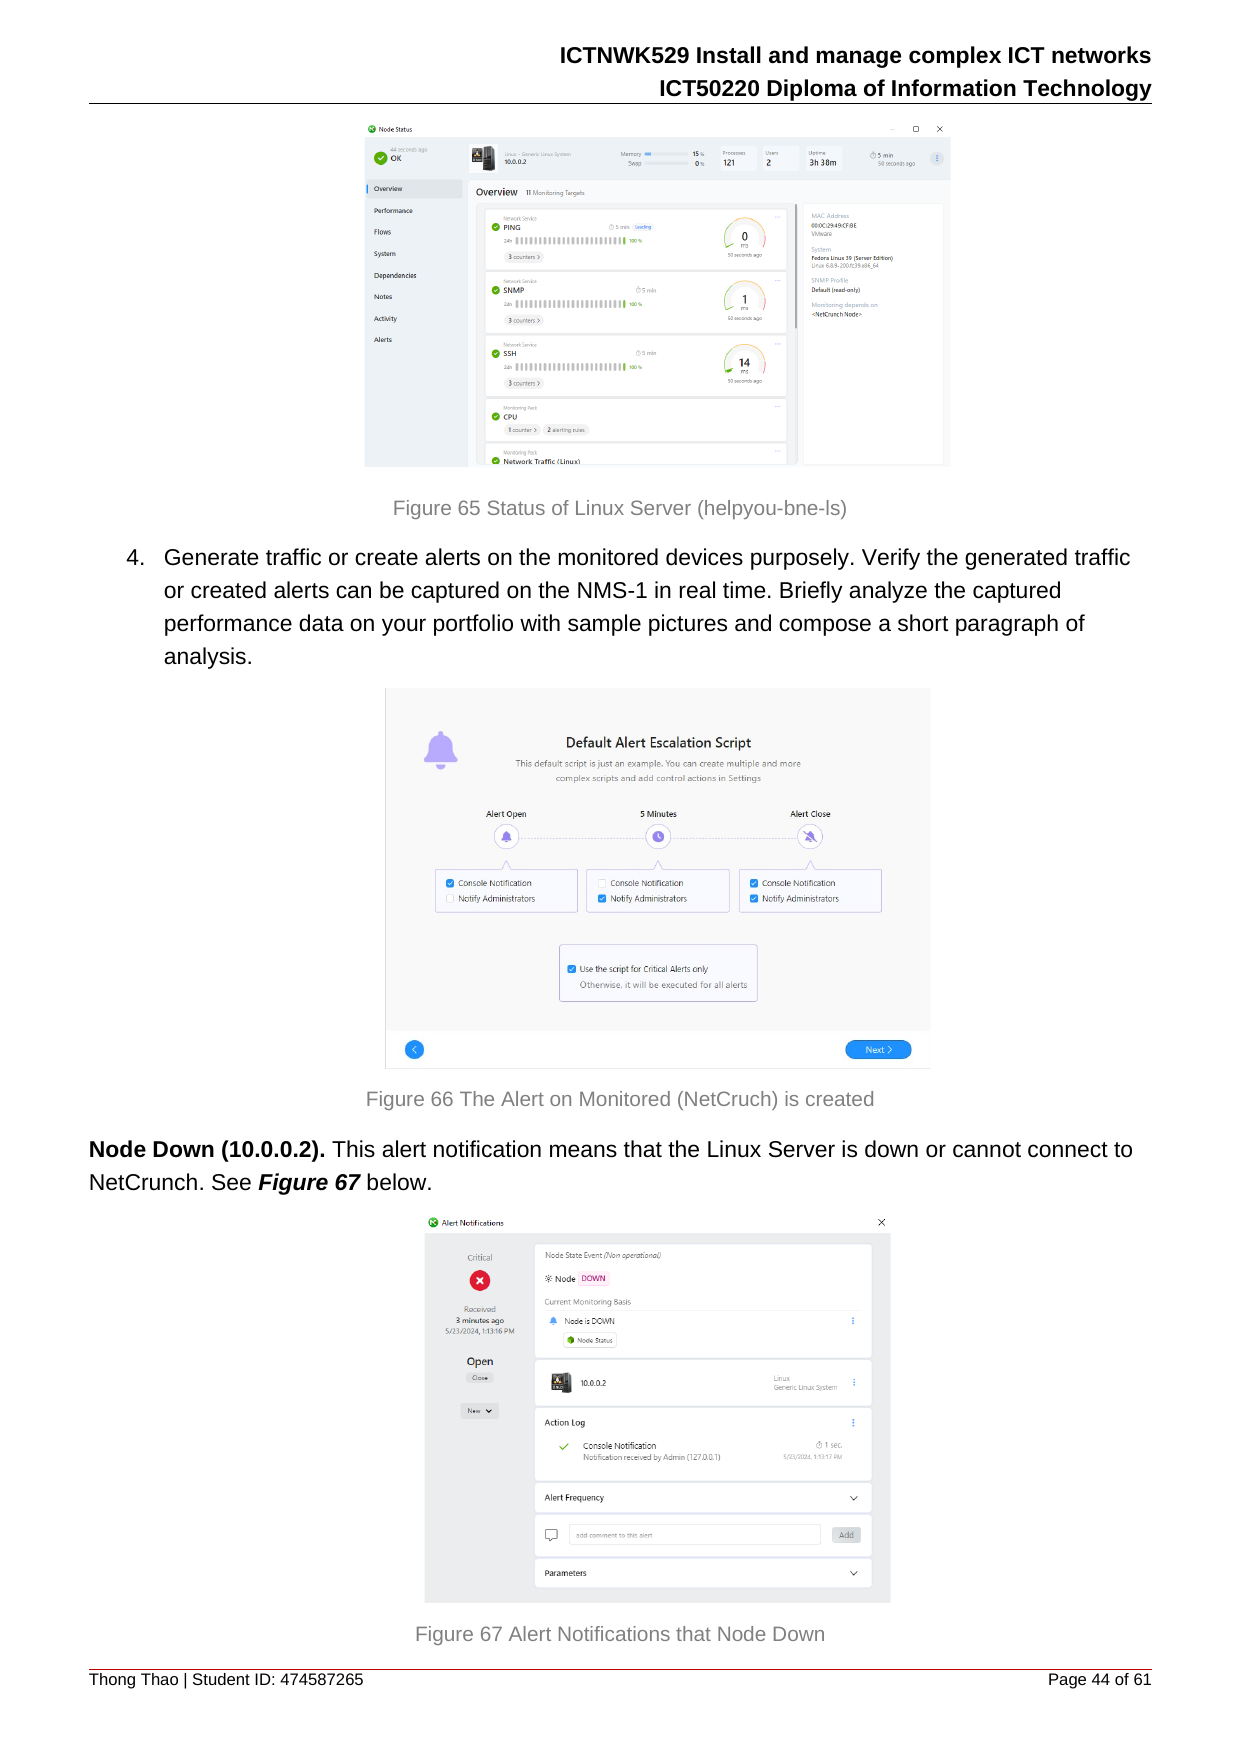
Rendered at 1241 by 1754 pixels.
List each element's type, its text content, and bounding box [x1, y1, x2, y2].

picture [364, 123, 951, 467]
text Node Down (10.0.0.2). This alert notification means that the Linux Server is down or cannot connect to NetCrunch. See Figure 67 below. [89, 1136, 1152, 1195]
text Figure 66 The Alert on Monitored (NetCruch) is created [89, 1087, 1152, 1111]
list Generate traffic or create alerts on the monitored devices purposely. Verify the generated traffic or created alerts can be captured on the NMS-1 in real time. Briefly analyze the captured performance data on your portfolio with sample pictures and compose a short paragraph of analysis. [126, 544, 1152, 669]
picture [424, 1213, 891, 1603]
picture [385, 688, 930, 1069]
text Figure 67 Alert Notifications that Node Down [89, 1621, 1152, 1645]
text Figure 65 Status of Linux Server (helpyou-bne-ls) [89, 496, 1152, 520]
